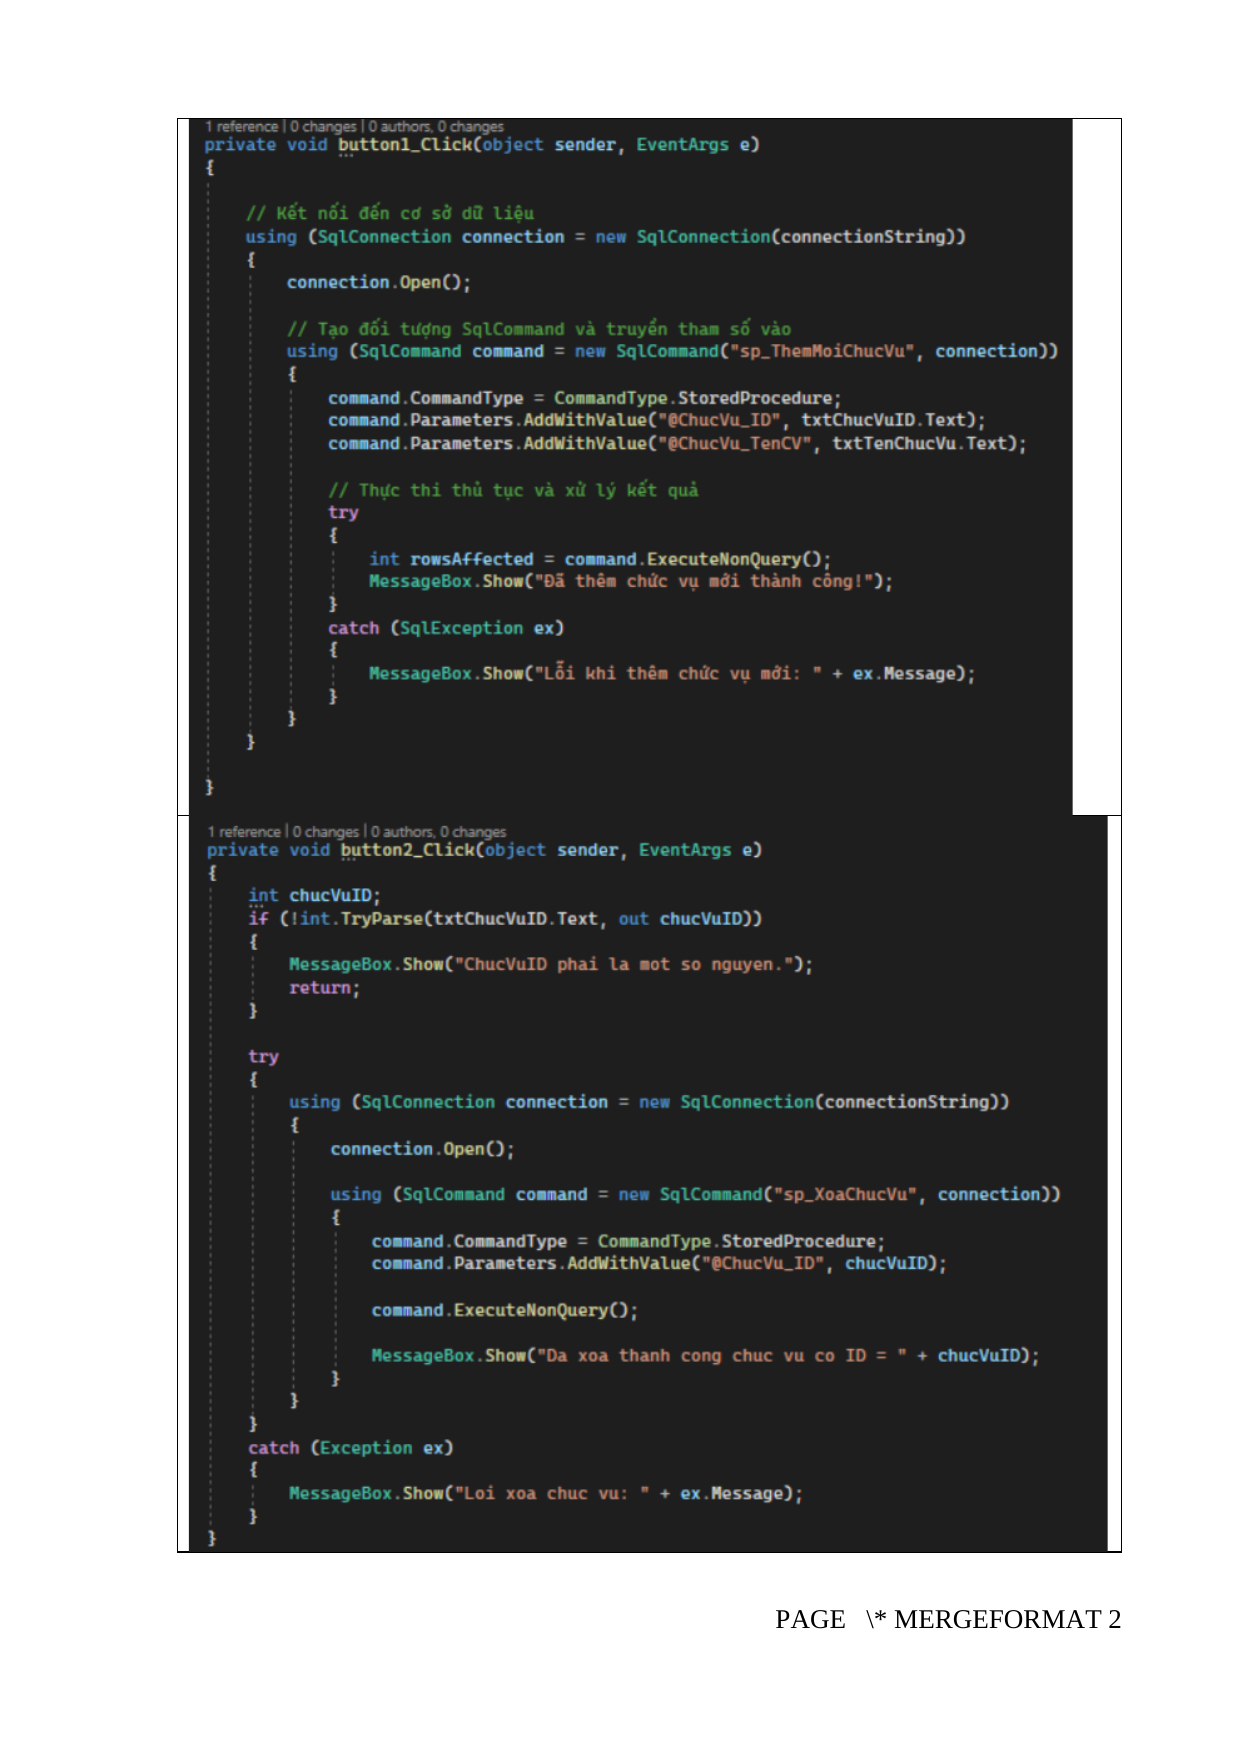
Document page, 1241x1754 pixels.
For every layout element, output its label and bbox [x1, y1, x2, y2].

picture [188, 119, 1108, 1552]
table_cell [178, 119, 188, 815]
table_cell [1108, 816, 1121, 1551]
table_cell [178, 816, 188, 1551]
table_cell [1073, 119, 1121, 815]
